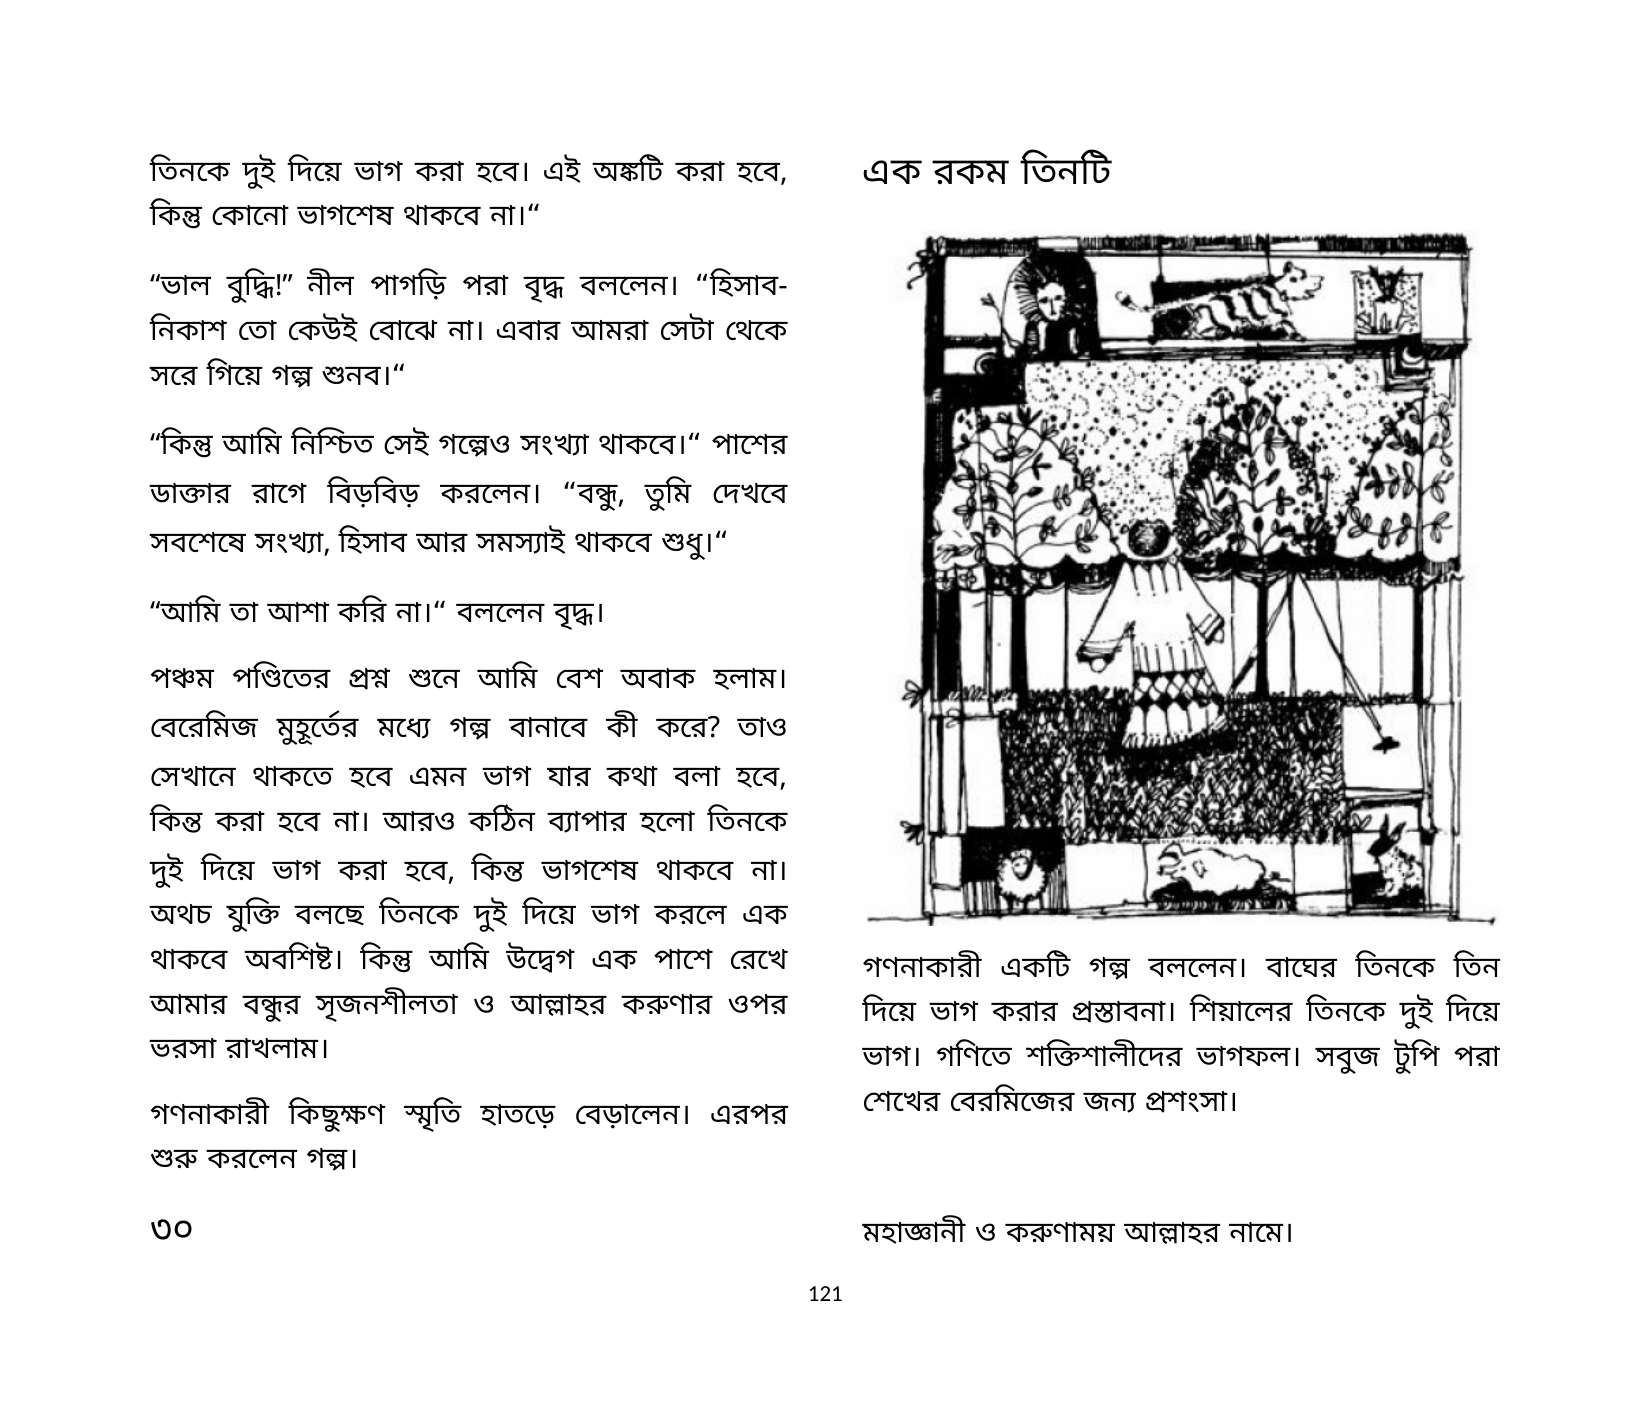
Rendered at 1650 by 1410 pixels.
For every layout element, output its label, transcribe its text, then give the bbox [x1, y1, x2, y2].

picture [862, 228, 1500, 926]
text ৩০ [150, 1207, 787, 1257]
text পঞ্চম পণ্ডিতের প্রশ্ন শুনে আমি বেশ অবাক হলাম। বেরেমিজ মুহূর্তের মধ্যে গল্প বানাবে কী করে? তাও সেখানে থাকতে হবে এমন ভাগ যার কথা বলা হবে, কিন্ত করা হবে না। আরও কঠিন ব্যাপার হলো তিনকে দুই দিয়ে ভাগ করা হবে, কিন্ত ভাগশেষ থাকবে না। অথচ যুক্তি বলছে তিনকে দুই দিয়ে ভাগ করলে এক থাকবে অবশিষ্ট। কিন্তু আমি উদ্বেগ এক পাশে রেখে আমার বন্ধুর সৃজনশীলতা ও আল্লাহর করুণার ওপর ভরসা রাখলাম। [150, 662, 787, 1071]
text এক রকম তিনটি [862, 150, 1500, 200]
text মহাজ্ঞানী ও করুণাময় আল্লাহর নামে। [862, 1216, 1500, 1255]
text “আমি তা আশা করি না।“ বললেন বৃদ্ধ। [150, 592, 787, 634]
text গণনাকারী একটি গল্প বললেন। বাঘের তিনকে তিন দিয়ে ভাগ করার প্রস্তাবনা। শিয়ালের তিনকে দুই দিয়ে ভাগ। গণিতে শক্তিশালীদের ভাগফল। সবুজ টুপি পরা শেখের বেরমিজের জন্য প্রশংসা। [862, 950, 1500, 1123]
text “কিন্তু আমি নিশ্চিত সেই গল্পেও সংখ্যা থাকবে।“ পাশের ডাক্তার রাগে বিড়বিড় করলেন। “বন্ধু, তুমি দেখবে সবশেষে সংখ্যা, হিসাব আর সমস্যাই থাকবে শুধু।“ [150, 423, 787, 564]
text গণনাকারী কিছুক্ষণ স্মৃতি হাতড়ে বেড়ালেন। এরপর শুরু করলেন গল্প। [150, 1097, 787, 1181]
text “ভাল বুদ্ধি!” নীল পাগড়ি পরা বৃদ্ধ বললেন। “হিসাব-নিকাশ তো কেউই বোঝে না। এবার আমরা সেটা থেকে সরে গিয়ে গল্প শুনব।“ [150, 264, 787, 397]
